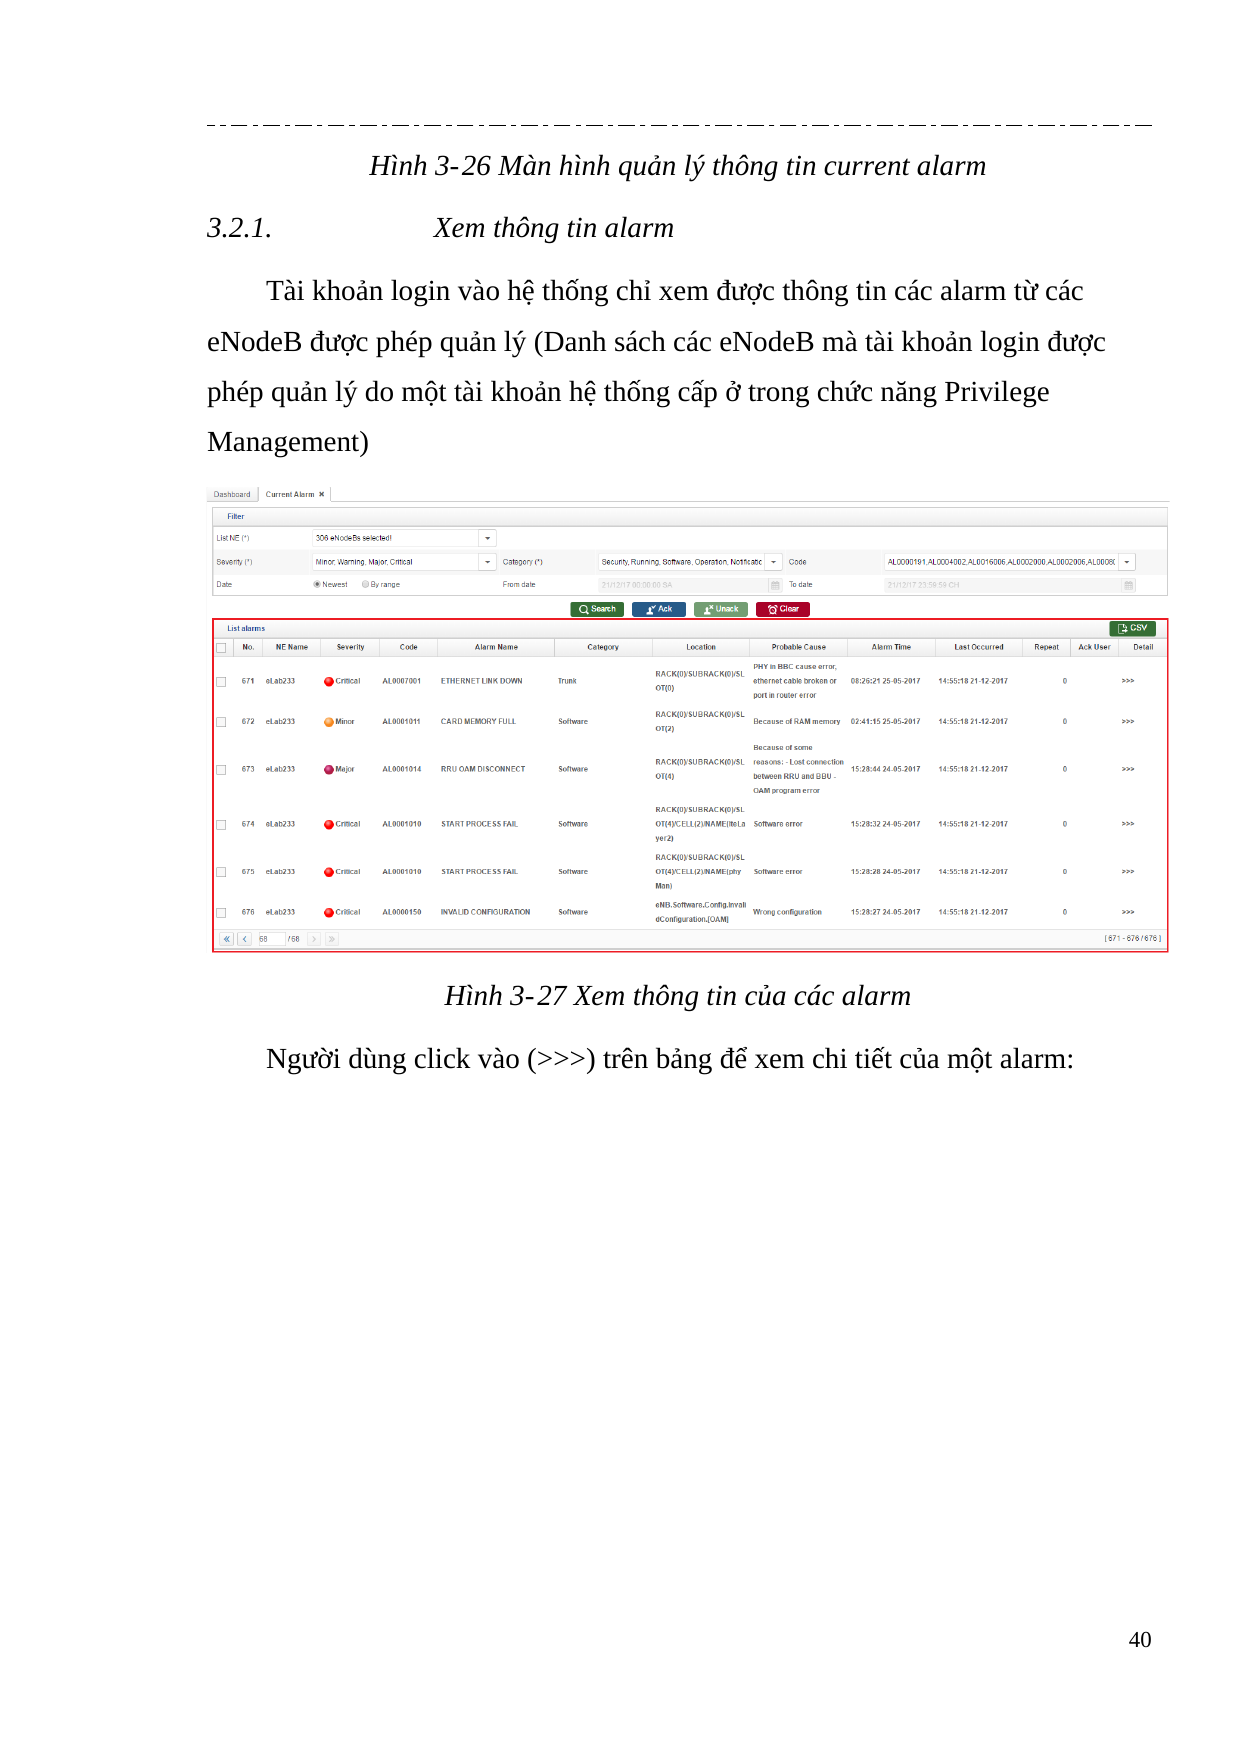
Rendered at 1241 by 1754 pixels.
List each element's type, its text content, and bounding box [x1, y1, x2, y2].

text Người dùng click vào (>>>) trên bảng để xem chi tiết của một alarm: [207, 1041, 1152, 1075]
picture [206, 487, 1170, 953]
text Tài khoản login vào hệ thống chỉ xem được thông tin các alarm từ các eNodeB được phép quản lý (Danh sách các eNodeB mà tài khoản login được phép quản lý do một tài khoản hệ thống cấp ở trong chức năng Privilege Management) [207, 273, 1152, 458]
subtitle Xem thông tin alarm [207, 211, 1152, 244]
